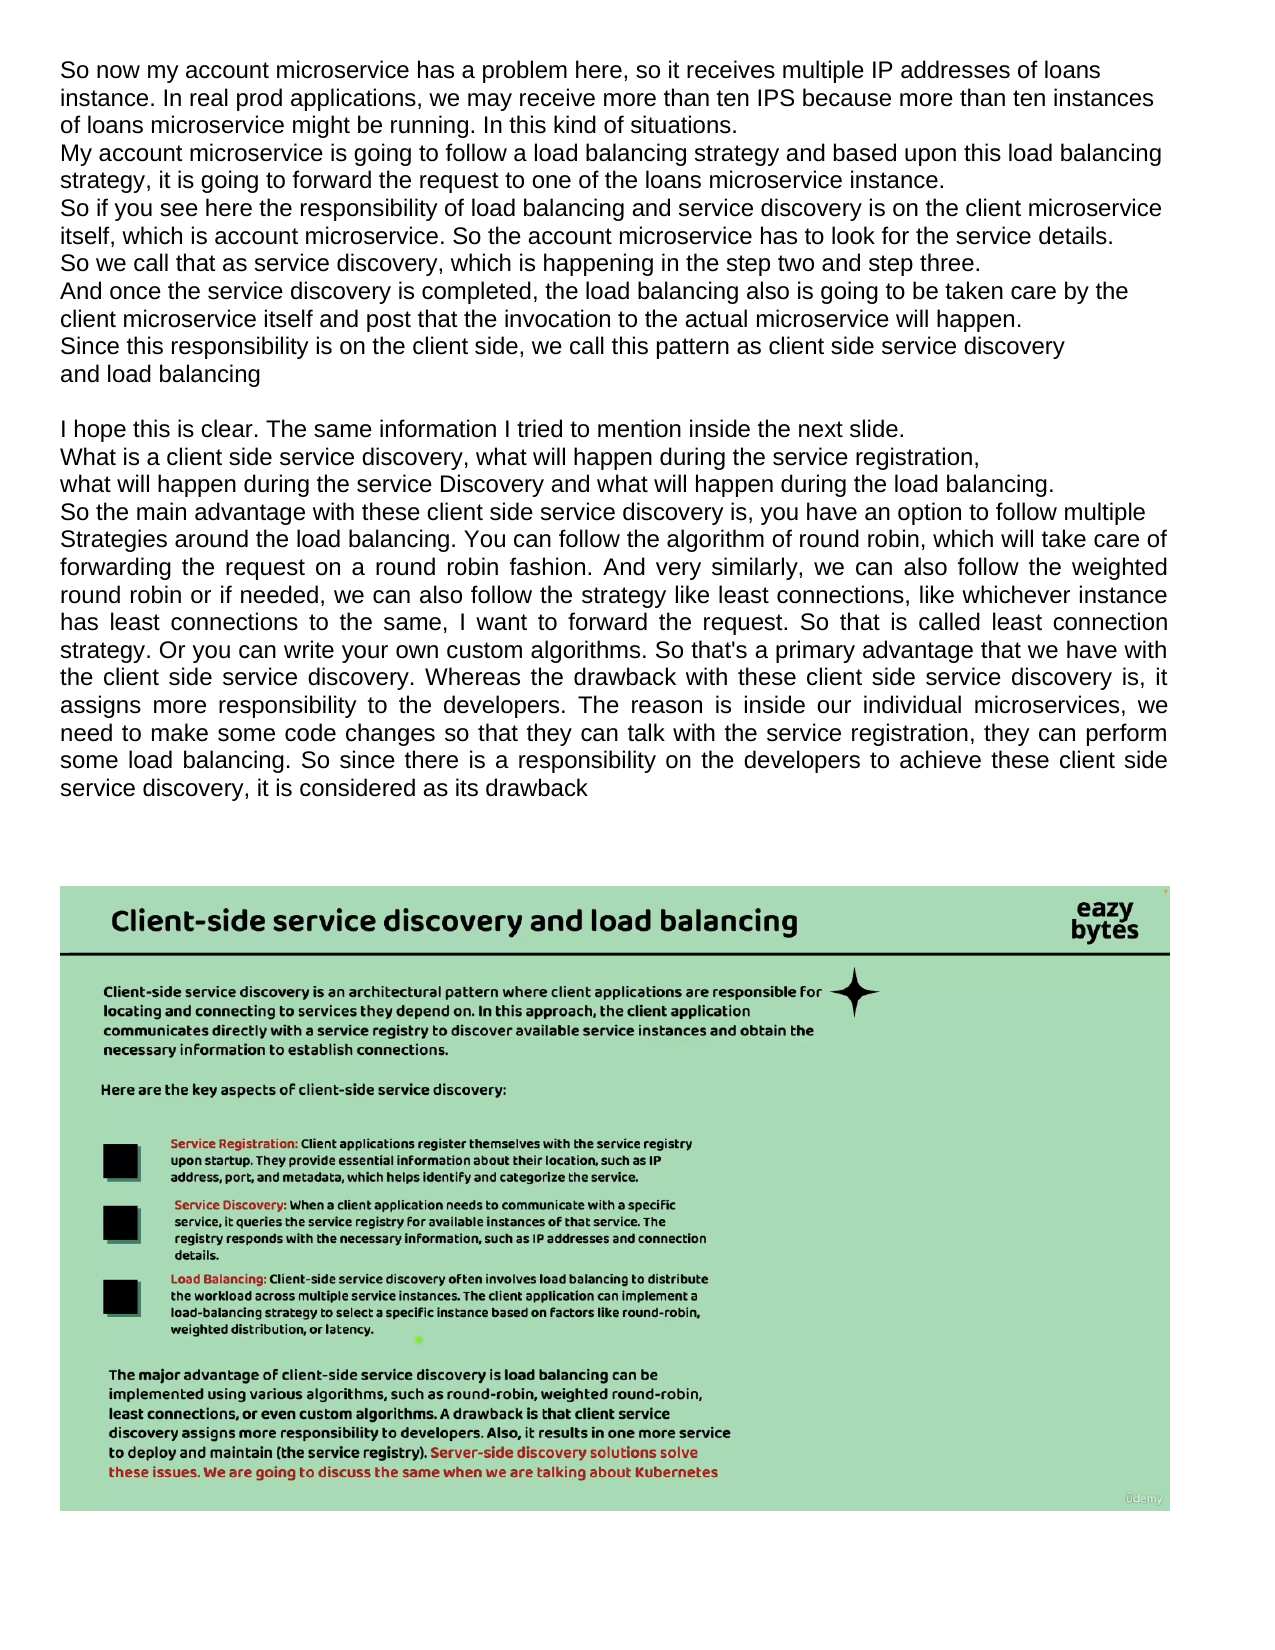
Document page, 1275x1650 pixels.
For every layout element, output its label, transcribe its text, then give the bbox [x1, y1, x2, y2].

text And once the service discovery is completed, the load balancing also is going to be taken care by the [60, 277, 1170, 304]
text what will happen during the service Discovery and what will happen during the load balancing. [60, 470, 1170, 498]
text and load balancing [60, 360, 1170, 387]
text Strategies around the load balancing. You can follow the algorithm of round robin, which will take care of forwarding the request on a round robin fashion. And very similarly, we can also follow the weighted round robin or if needed, we can also follow the strategy like least connections, like whichever instance has least connections to the same, I want to forward the request. So that is called least connection strategy. Or you can write your own custom algorithms. So that's a primary advantage that we have with the client side service discovery. Whereas the drawback with these client side service discovery is, it assigns more responsibility to the developers. The reason is inside our individual microservices, we need to make some code changes so that they can talk with the service registration, they can perform some load balancing. So since there is a responsibility on the developers to achieve these client side service discovery, it is considered as its drawback [60, 525, 1170, 801]
text So now my account microservice has a problem here, so it receives multiple IP addresses of loans [60, 56, 1170, 84]
text What is a client side service discovery, what will happen during the service registration, [60, 442, 1170, 470]
text I hope this is clear. The same information I tried to mention inside the next slide. [60, 415, 1170, 442]
text of loans microservice might be running. In this kind of situations. [60, 111, 1170, 139]
text instance. In real prod applications, we may receive more than ten IPS because more than ten instances [60, 84, 1170, 111]
text strategy, it is going to forward the request to one of the loans microservice instance. [60, 166, 1170, 194]
text Since this responsibility is on the client side, we call this pattern as client side service discovery [60, 332, 1170, 360]
text My account microservice is going to follow a load balancing strategy and based upon this load balancing [60, 139, 1170, 166]
text client microservice itself and post that the invocation to the actual microservice will happen. [60, 304, 1170, 332]
text So we call that as service discovery, which is happening in the step two and step three. [60, 249, 1170, 277]
text So the main advantage with these client side service discovery is, you have an option to follow multiple [60, 498, 1170, 525]
text So if you see here the responsibility of load balancing and service discovery is on the client microservice [60, 194, 1170, 222]
picture [60, 886, 1170, 1511]
text itself, which is account microservice. So the account microservice has to look for the service details. [60, 222, 1170, 249]
